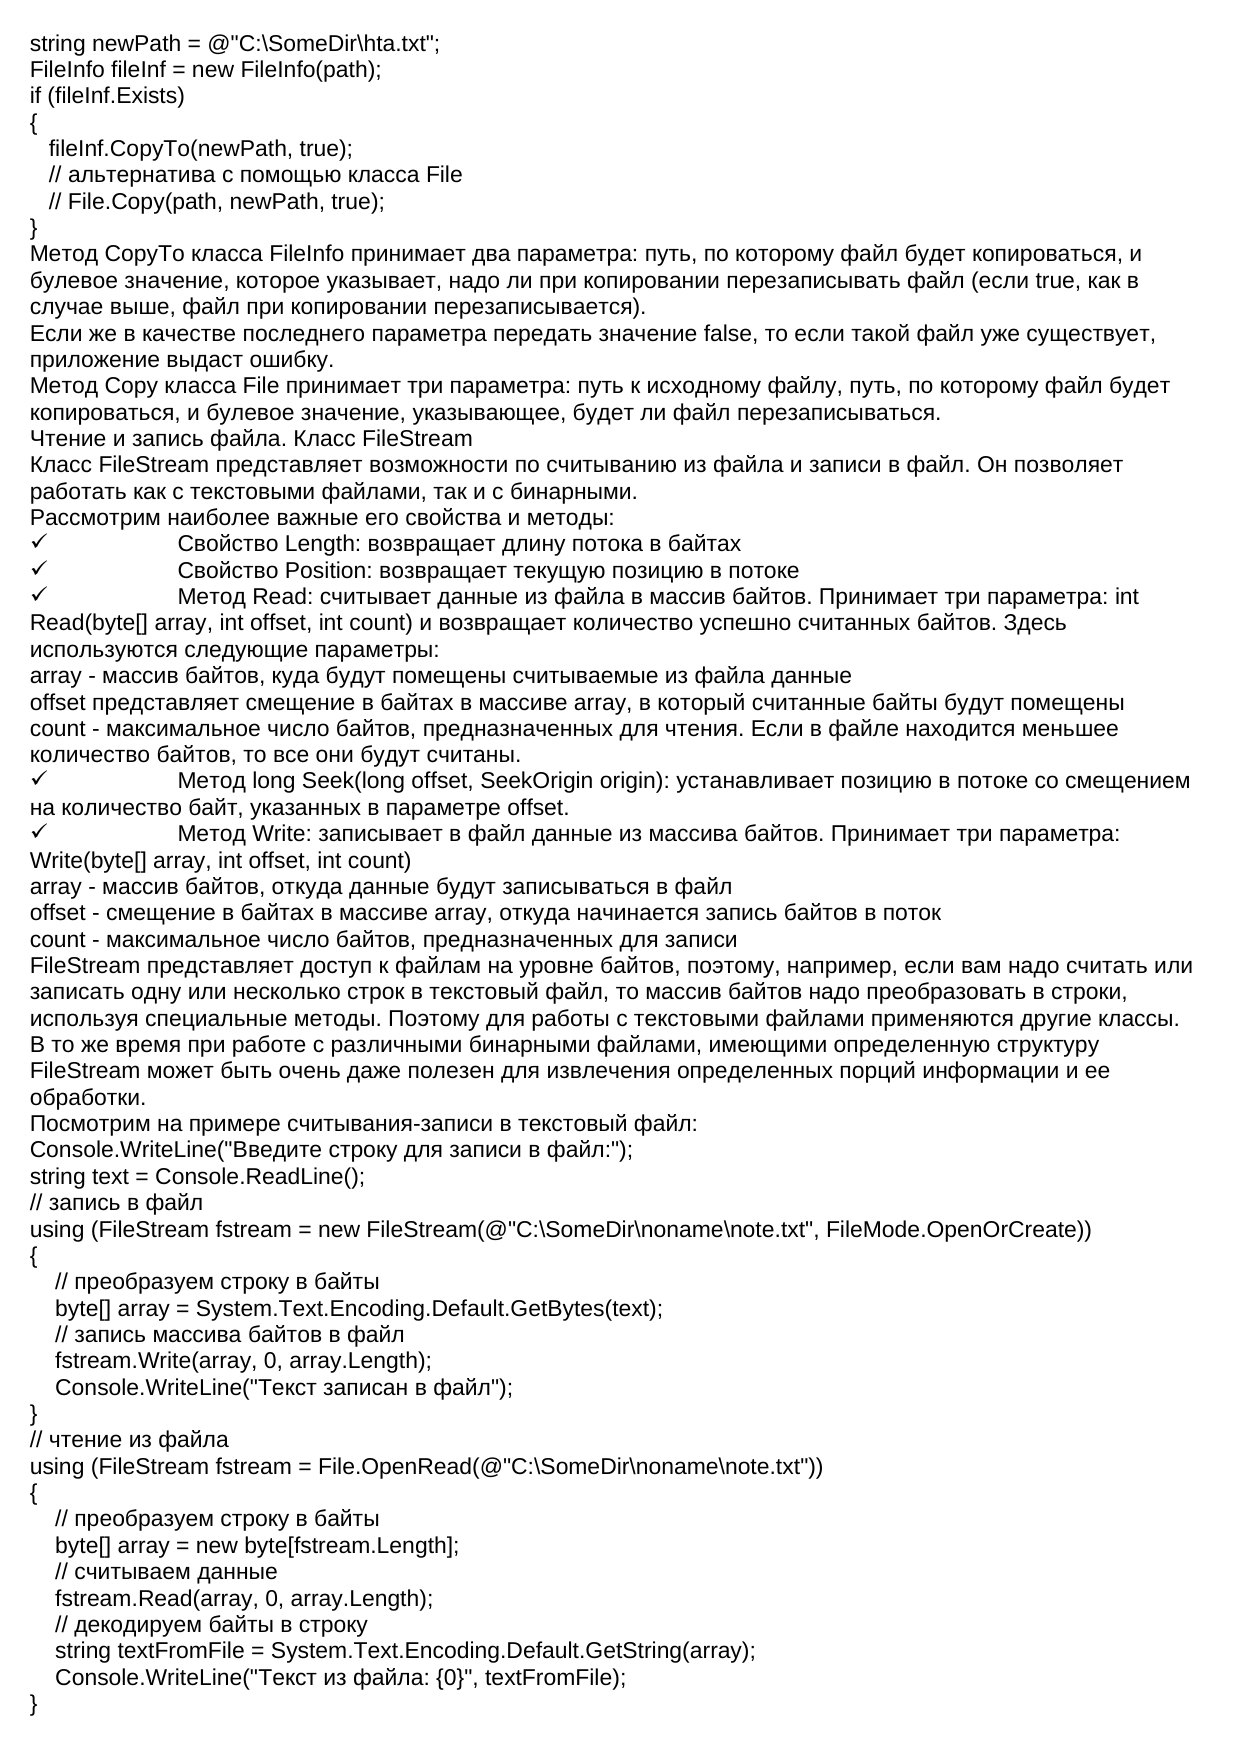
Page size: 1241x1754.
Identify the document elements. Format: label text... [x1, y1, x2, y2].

text } [29, 1400, 1211, 1426]
text fstream.Read(array, 0, array.Length); [29, 1584, 1211, 1611]
text } [29, 1690, 1211, 1716]
text // запись в файл [29, 1189, 1211, 1216]
list Метод Read: считывает данные из файла в массив байтов. Принимает три параметра: int Read(byte[] array, int offset, int count) и возвращает количество успешно считанных байтов. Здесь используются следующие параметры: [29, 583, 1211, 662]
text byte[] array = new byte[fstream.Length]; [29, 1532, 1211, 1558]
list array - массив байтов, откуда данные будут записываться в файл [29, 873, 1211, 899]
text Чтение и запись файла. Класс FileStream [29, 425, 1211, 451]
text } [29, 214, 1211, 240]
text fstream.Write(array, 0, array.Length); [29, 1347, 1211, 1374]
text FileInfo fileInf = new FileInfo(path); [29, 56, 1211, 82]
list count - максимальное число байтов, предназначенных для чтения. Если в файле находится меньшее количество байтов, то все они будут считаны. [29, 715, 1211, 767]
text // преобразуем строку в байты [29, 1268, 1211, 1294]
list Свойство Position: возвращает текущую позицию в потоке [29, 557, 1211, 583]
list offset представляет смещение в байтах в массиве array, в который считанные байты будут помещены [29, 688, 1211, 715]
list count - максимальное число байтов, предназначенных для записи [29, 926, 1211, 952]
text Console.WriteLine("Введите строку для записи в файл:"); [29, 1136, 1211, 1163]
text string textFromFile = System.Text.Encoding.Default.GetString(array); [29, 1637, 1211, 1663]
text string text = Console.ReadLine(); [29, 1163, 1211, 1189]
list Метод long Seek(long offset, SeekOrigin origin): устанавливает позицию в потоке со смещением на количество байт, указанных в параметре offset. [29, 767, 1211, 820]
text fileInf.CopyTo(newPath, true); [29, 135, 1211, 161]
text Метод CopyTo класса FileInfo принимает два параметра: путь, по которому файл будет копироваться, и булевое значение, которое указывает, надо ли при копировании перезаписывать файл (если true, как в случае выше, файл при копировании перезаписывается). [29, 240, 1211, 319]
text byte[] array = System.Text.Encoding.Default.GetBytes(text); [29, 1294, 1211, 1321]
text // запись массива байтов в файл [29, 1321, 1211, 1347]
text Рассмотрим наиболее важные его свойства и методы: [29, 504, 1211, 530]
text Console.WriteLine("Текст записан в файл"); [29, 1374, 1211, 1400]
text if (fileInf.Exists) [29, 82, 1211, 109]
text { [29, 1479, 1211, 1505]
text { [29, 109, 1211, 135]
text using (FileStream fstream = File.OpenRead(@"C:\SomeDir\noname\note.txt")) [29, 1453, 1211, 1479]
text using (FileStream fstream = new FileStream(@"C:\SomeDir\noname\note.txt", FileMode.OpenOrCreate)) [29, 1216, 1211, 1242]
text FileStream представляет доступ к файлам на уровне байтов, поэтому, например, если вам надо считать или записать одну или несколько строк в текстовый файл, то массив байтов надо преобразовать в строки, используя специальные методы. Поэтому для работы с текстовыми файлами применяются другие классы. [29, 952, 1211, 1031]
text // альтернатива с помощью класса File [29, 161, 1211, 188]
list array - массив байтов, куда будут помещены считываемые из файла данные [29, 662, 1211, 688]
text // преобразуем строку в байты [29, 1505, 1211, 1532]
text В то же время при работе с различными бинарными файлами, имеющими определенную структуру FileStream может быть очень даже полезен для извлечения определенных порций информации и ее обработки. [29, 1031, 1211, 1110]
text Класс FileStream представляет возможности по считыванию из файла и записи в файл. Он позволяет работать как с текстовыми файлами, так и с бинарными. [29, 451, 1211, 504]
list Метод Write: записывает в файл данные из массива байтов. Принимает три параметра: Write(byte[] array, int offset, int count) [29, 820, 1211, 873]
text string newPath = @"C:\SomeDir\hta.txt"; [29, 29, 1211, 56]
text // считываем данные [29, 1558, 1211, 1584]
text // File.Copy(path, newPath, true); [29, 188, 1211, 214]
text Если же в качестве последнего параметра передать значение false, то если такой файл уже существует, приложение выдаст ошибку. [29, 319, 1211, 372]
text Метод Copy класса File принимает три параметра: путь к исходному файлу, путь, по которому файл будет копироваться, и булевое значение, указывающее, будет ли файл перезаписываться. [29, 372, 1211, 425]
text Console.WriteLine("Текст из файла: {0}", textFromFile); [29, 1663, 1211, 1690]
list offset - смещение в байтах в массиве array, откуда начинается запись байтов в поток [29, 899, 1211, 926]
text Посмотрим на примере считывания-записи в текстовый файл: [29, 1110, 1211, 1136]
text // чтение из файла [29, 1426, 1211, 1453]
text { [29, 1242, 1211, 1268]
list Свойство Length: возвращает длину потока в байтах [29, 530, 1211, 557]
text // декодируем байты в строку [29, 1611, 1211, 1637]
